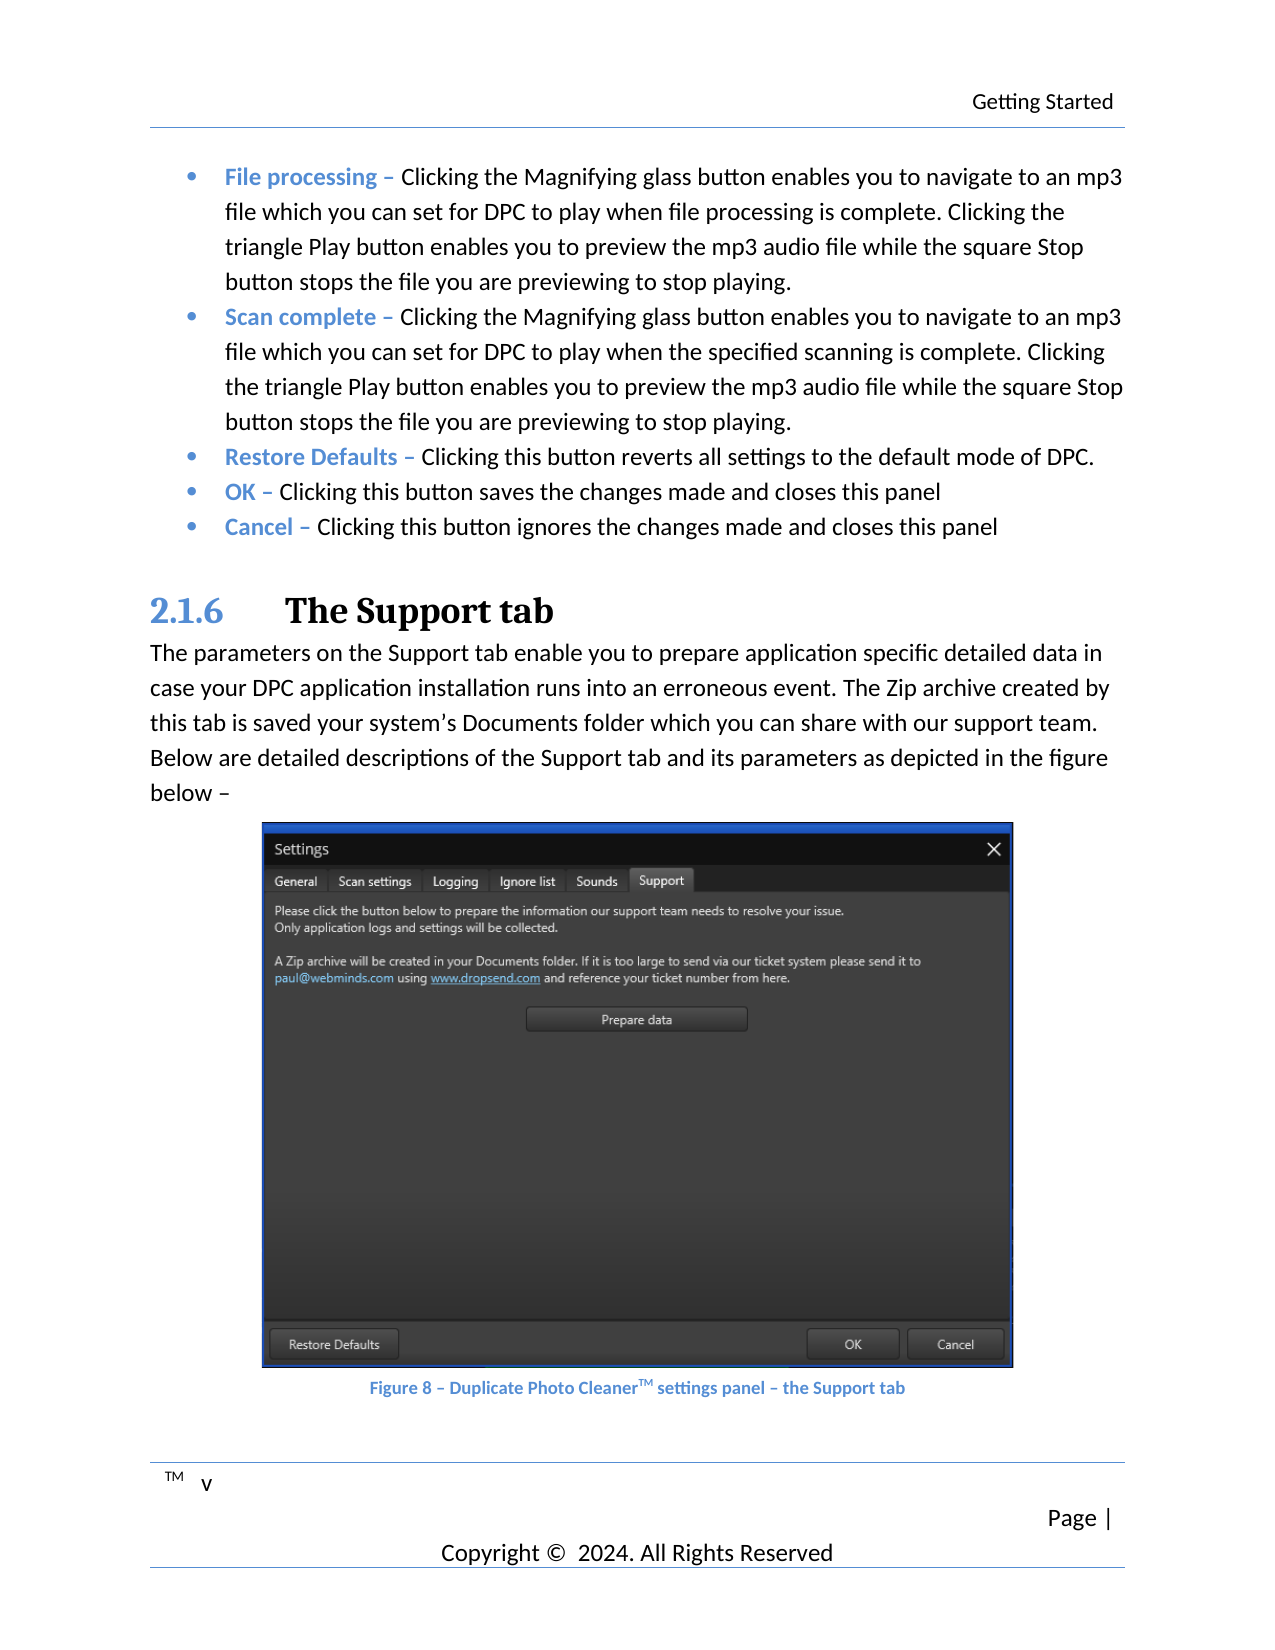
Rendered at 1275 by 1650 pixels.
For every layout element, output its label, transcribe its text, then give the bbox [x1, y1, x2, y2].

list Scan complete – Clicking the Magnifying glass button enables you to navigate to an mp3 file which you can set for DPC to play when the specified scanning is complete. Clicking the triangle Play button enables you to preview the mp3 audio file while the square Stop button stops the file you are previewing to stop playing. [187, 301, 1125, 437]
list Restore Defaults – Clicking this button reverts all settings to the default mode of DPC. [187, 441, 1125, 472]
subtitle The Support tab [150, 589, 1125, 633]
text The parameters on the Support tab enable you to prepare application specific detailed data in case your DPC application installation runs into an erroneous event. The Zip archive created by this tab is saved your system’s Documents folder which you can share with our support team. Below are detailed descriptions of the Support tab and its parameters as depicted in the figure below – [150, 637, 1125, 807]
list OK – Clicking this button saves the changes made and closes this panel [187, 476, 1125, 507]
list Cancel – Clicking this button ignores the changes made and closes this panel [187, 511, 1125, 542]
picture [261, 822, 1014, 1368]
list File processing – Clicking the Magnifying glass button enables you to navigate to an mp3 file which you can set for DPC to play when file processing is complete. Clicking the triangle Play button enables you to preview the mp3 audio file while the square Stop button stops the file you are previewing to stop playing. [187, 161, 1125, 297]
text Figure 8 – Duplicate Photo CleanerTM settings panel – the Support tab [150, 1376, 1125, 1399]
